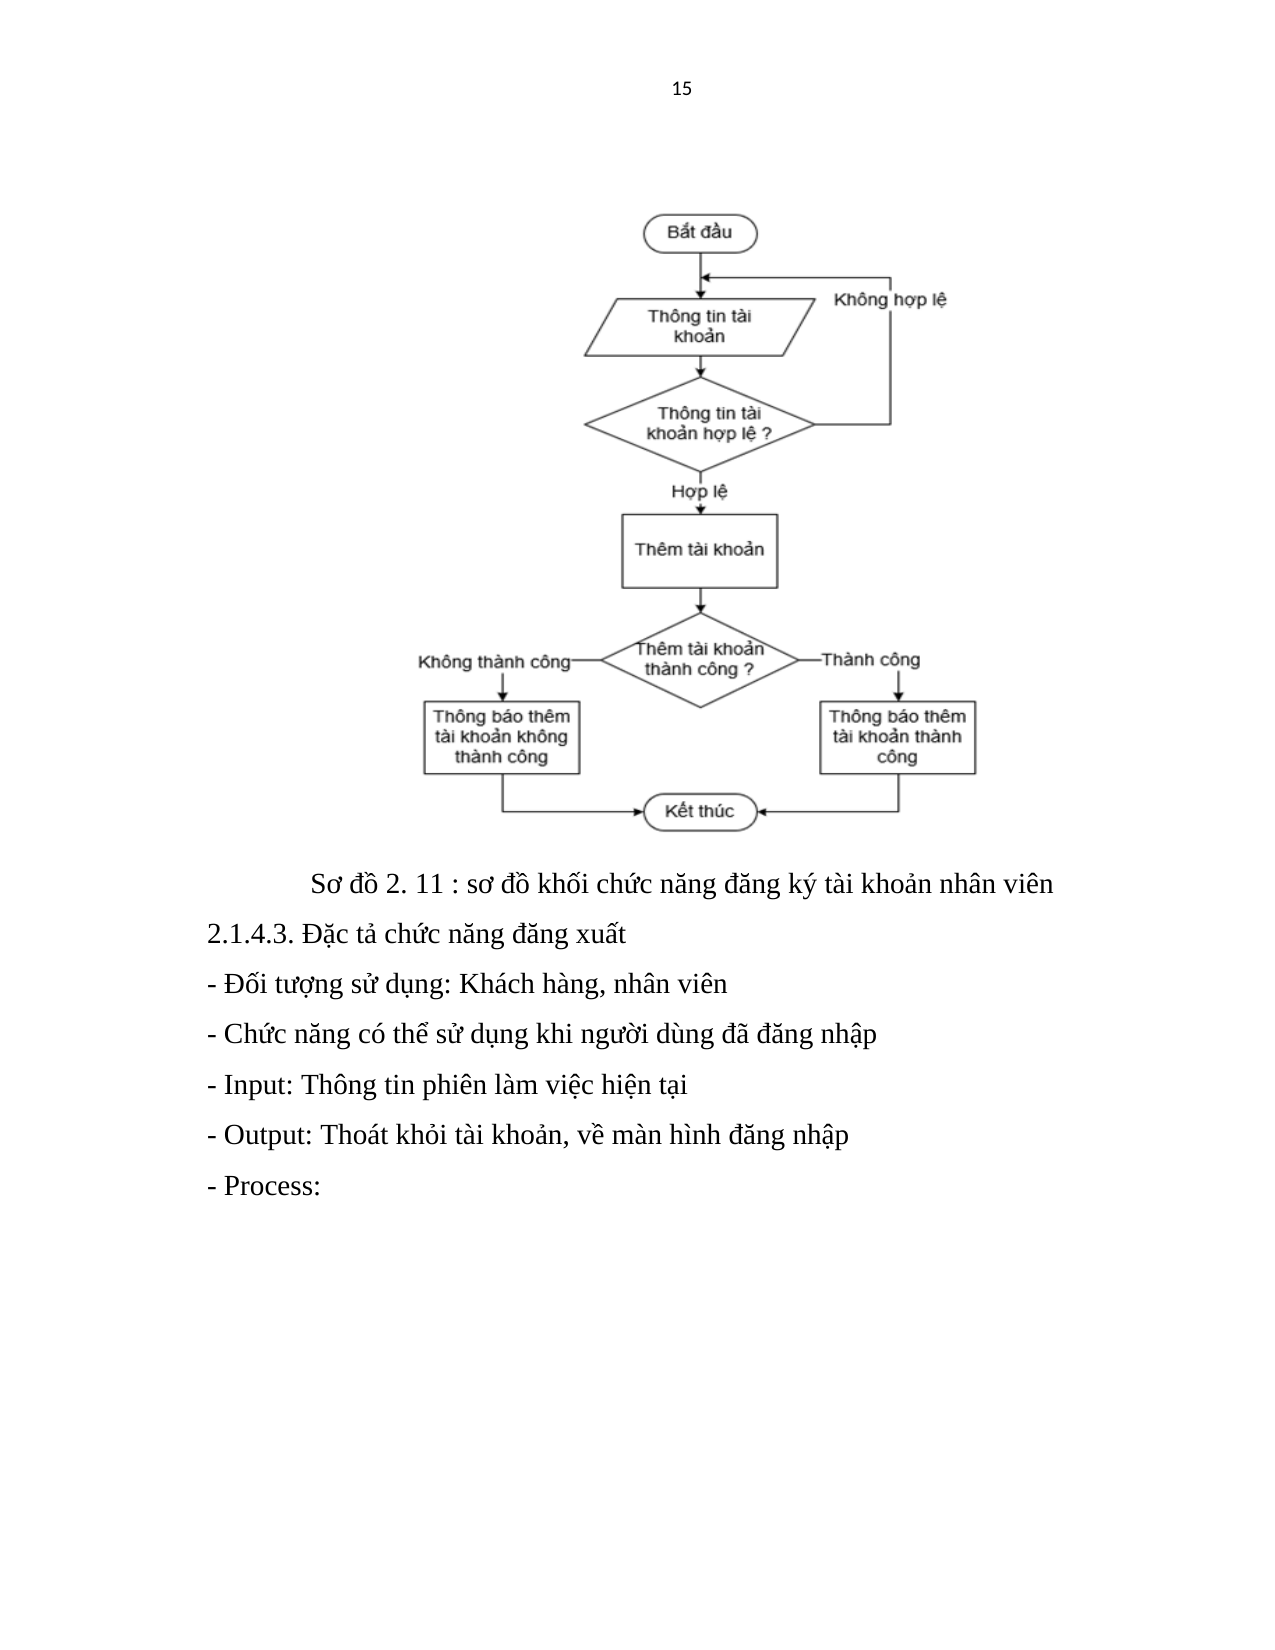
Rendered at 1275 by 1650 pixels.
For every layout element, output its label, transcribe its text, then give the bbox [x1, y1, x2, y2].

text - Process: [207, 1168, 1157, 1201]
subtitle Sơ đồ 2. 11 : sơ đồ khối chức năng đăng ký tài khoản nhân viên [207, 866, 1157, 899]
picture [359, 206, 1005, 837]
text - Input: Thông tin phiên làm việc hiện tại [207, 1067, 1157, 1101]
text 2.1.4.3. Đặc tả chức năng đăng xuất [207, 916, 1157, 949]
text - Chức năng có thể sử dụng khi người dùng đã đăng nhập [207, 1017, 1157, 1050]
text - Đối tượng sử dụng: Khách hàng, nhân viên [207, 966, 1157, 1000]
text - Output: Thoát khỏi tài khoản, về màn hình đăng nhập [207, 1117, 1157, 1151]
